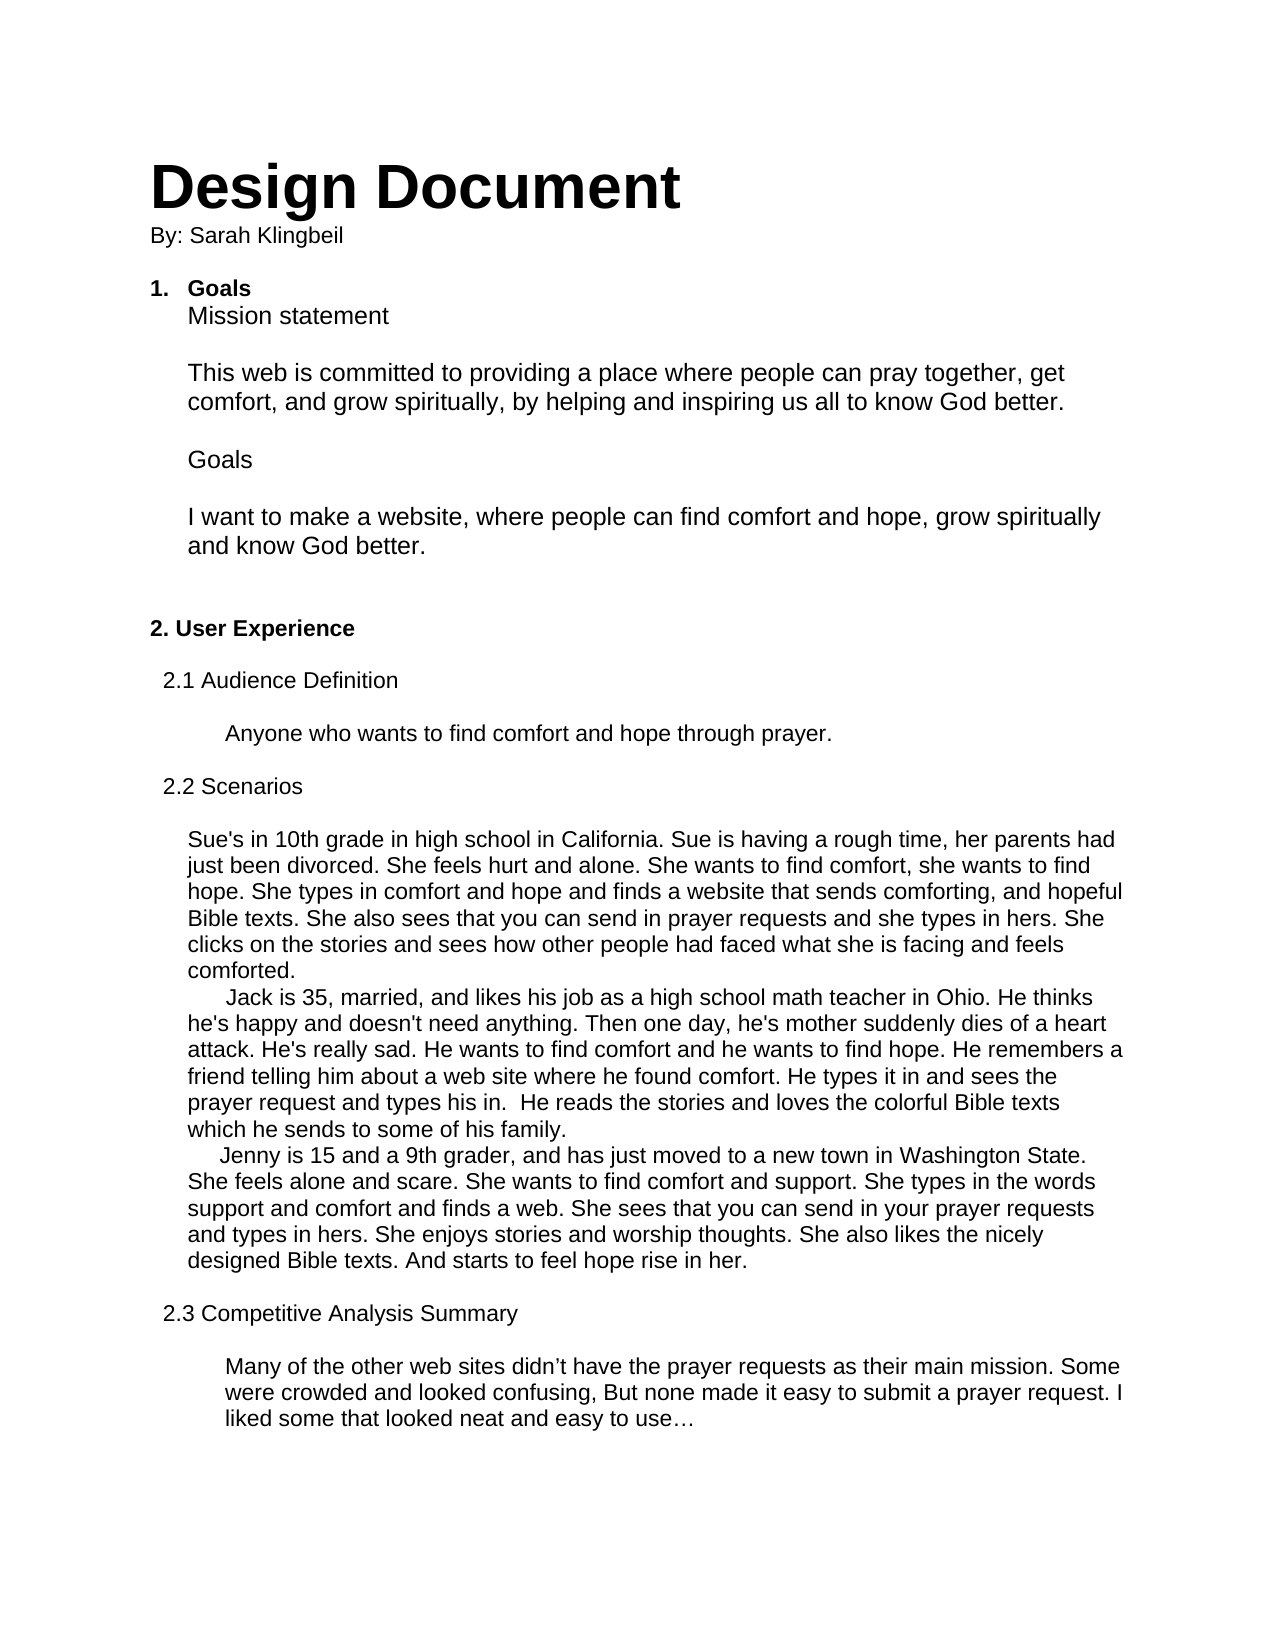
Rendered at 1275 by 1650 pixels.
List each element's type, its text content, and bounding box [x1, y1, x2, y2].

text 2.2 Scenarios [150, 773, 1125, 799]
text Jenny is 15 and a 9th grader, and has just moved to a new town in Washington State. She feels alone and scare. She wants to find comfort and support. She types in the words support and comfort and finds a web. She sees that you can send in your prayer requests and types in hers. She enjoys stories and worship thoughts. She also likes the nicely designed Bible texts. And starts to feel hope rise in her. [187, 1142, 1125, 1274]
text Many of the other web sites didn’t have the prayer requests as their main mission. Some were crowded and looked confusing, But none made it easy to submit a prayer request. I liked some that looked neat and easy to use… [225, 1353, 1125, 1432]
text 2.1 Audience Definition [150, 667, 1125, 694]
text 2. User Experience [150, 615, 1125, 641]
text 2.3 Competitive Analysis Summary [150, 1300, 1125, 1326]
text I want to make a website, where people can find comfort and hope, grow spiritually and know God better. [187, 502, 1125, 560]
text Anyone who wants to find comfort and hope through prayer. [150, 720, 1125, 747]
text By: Sarah Klingbeil [150, 222, 1125, 248]
text Sue's in 10th grade in high school in California. Sue is having a rough time, her parents had just been divorced. She feels hurt and alone. She wants to find comfort, she wants to find hope. She types in comfort and hope and finds a website that sends comforting, and hopeful Bible texts. She also sees that you can send in prayer requests and she types in hers. She clicks on the stories and sees how other people had faced what she is facing and feels comforted. [187, 826, 1125, 984]
title Design Document [150, 150, 1125, 222]
text Mission statement [187, 301, 1125, 330]
text Jack is 35, married, and likes his job as a high school math teacher in Ohio. He thinks he's happy and doesn't need anything. Then one day, he's mother suddenly dies of a heart attack. He's really sad. He wants to find comfort and he wants to find hope. He remembers a friend telling him about a web site where he found comfort. He types it in and sees the prayer request and types his in. He reads the stories and loves the colorful Bible texts which he sends to some of his family. [187, 984, 1125, 1142]
text This web is committed to providing a place where people can pray together, get comfort, and grow spiritually, by helping and inspiring us all to know God better. [187, 358, 1125, 416]
text Goals [187, 445, 1125, 473]
list Goals [150, 274, 1125, 301]
